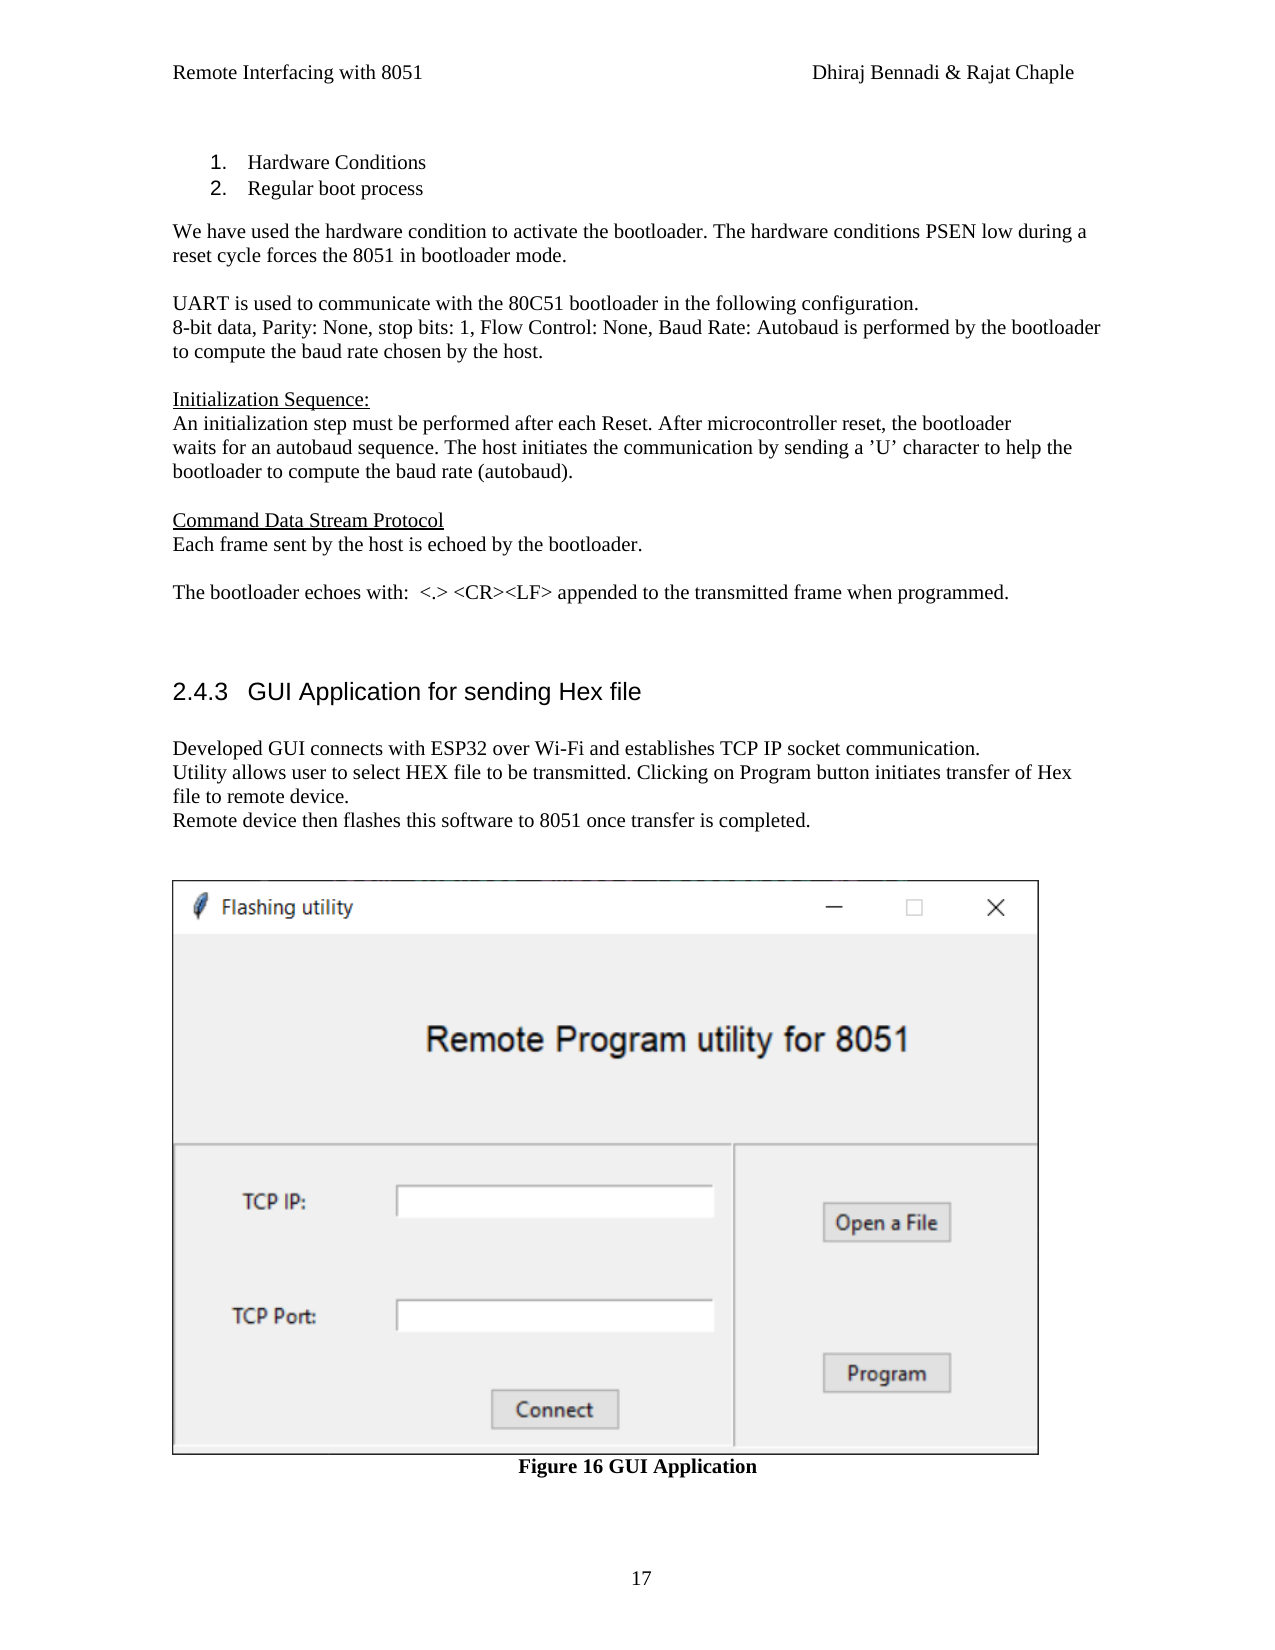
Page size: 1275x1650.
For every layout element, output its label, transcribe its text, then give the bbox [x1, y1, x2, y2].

text Initialization Sequence: [172, 387, 1102, 411]
text Remote device then flashes this software to 8051 once transfer is completed. [172, 808, 1102, 832]
subtitle GUI Application for sending Hex file [172, 677, 1102, 706]
list Hardware Conditions [210, 150, 1102, 174]
text An initialization step must be performed after each Reset. After microcontroller reset, the bootloader [172, 411, 1102, 435]
text Developed GUI connects with ESP32 over Wi-Fi and establishes TCP IP socket communication. [172, 736, 1102, 760]
text UART is used to communicate with the 80C51 bootloader in the following configuration. [172, 291, 1102, 315]
text Command Data Stream Protocol [172, 507, 1102, 532]
picture [172, 880, 1039, 1455]
text Each frame sent by the host is echoed by the bootloader. [172, 532, 1102, 556]
text We have used the hardware condition to activate the bootloader. The hardware conditions PSEN low during a reset cycle forces the 8051 in bootloader mode. [172, 219, 1102, 267]
text Utility allows user to select HEX file to be transmitted. Clicking on Program button initiates transfer of Hex file to remote device. [172, 760, 1102, 808]
text waits for an autobaud sequence. The host initiates the communication by sending a ’U’ character to help the bootloader to compute the baud rate (autobaud). [172, 435, 1102, 483]
list Regular boot process [210, 176, 1102, 200]
text The bootloader echoes with: <.> <CR><LF> appended to the transmitted frame when programmed. [172, 580, 1102, 604]
text 8-bit data, Parity: None, stop bits: 1, Flow Control: None, Baud Rate: Autobaud is performed by the bootloader to compute the baud rate chosen by the host. [172, 315, 1102, 363]
